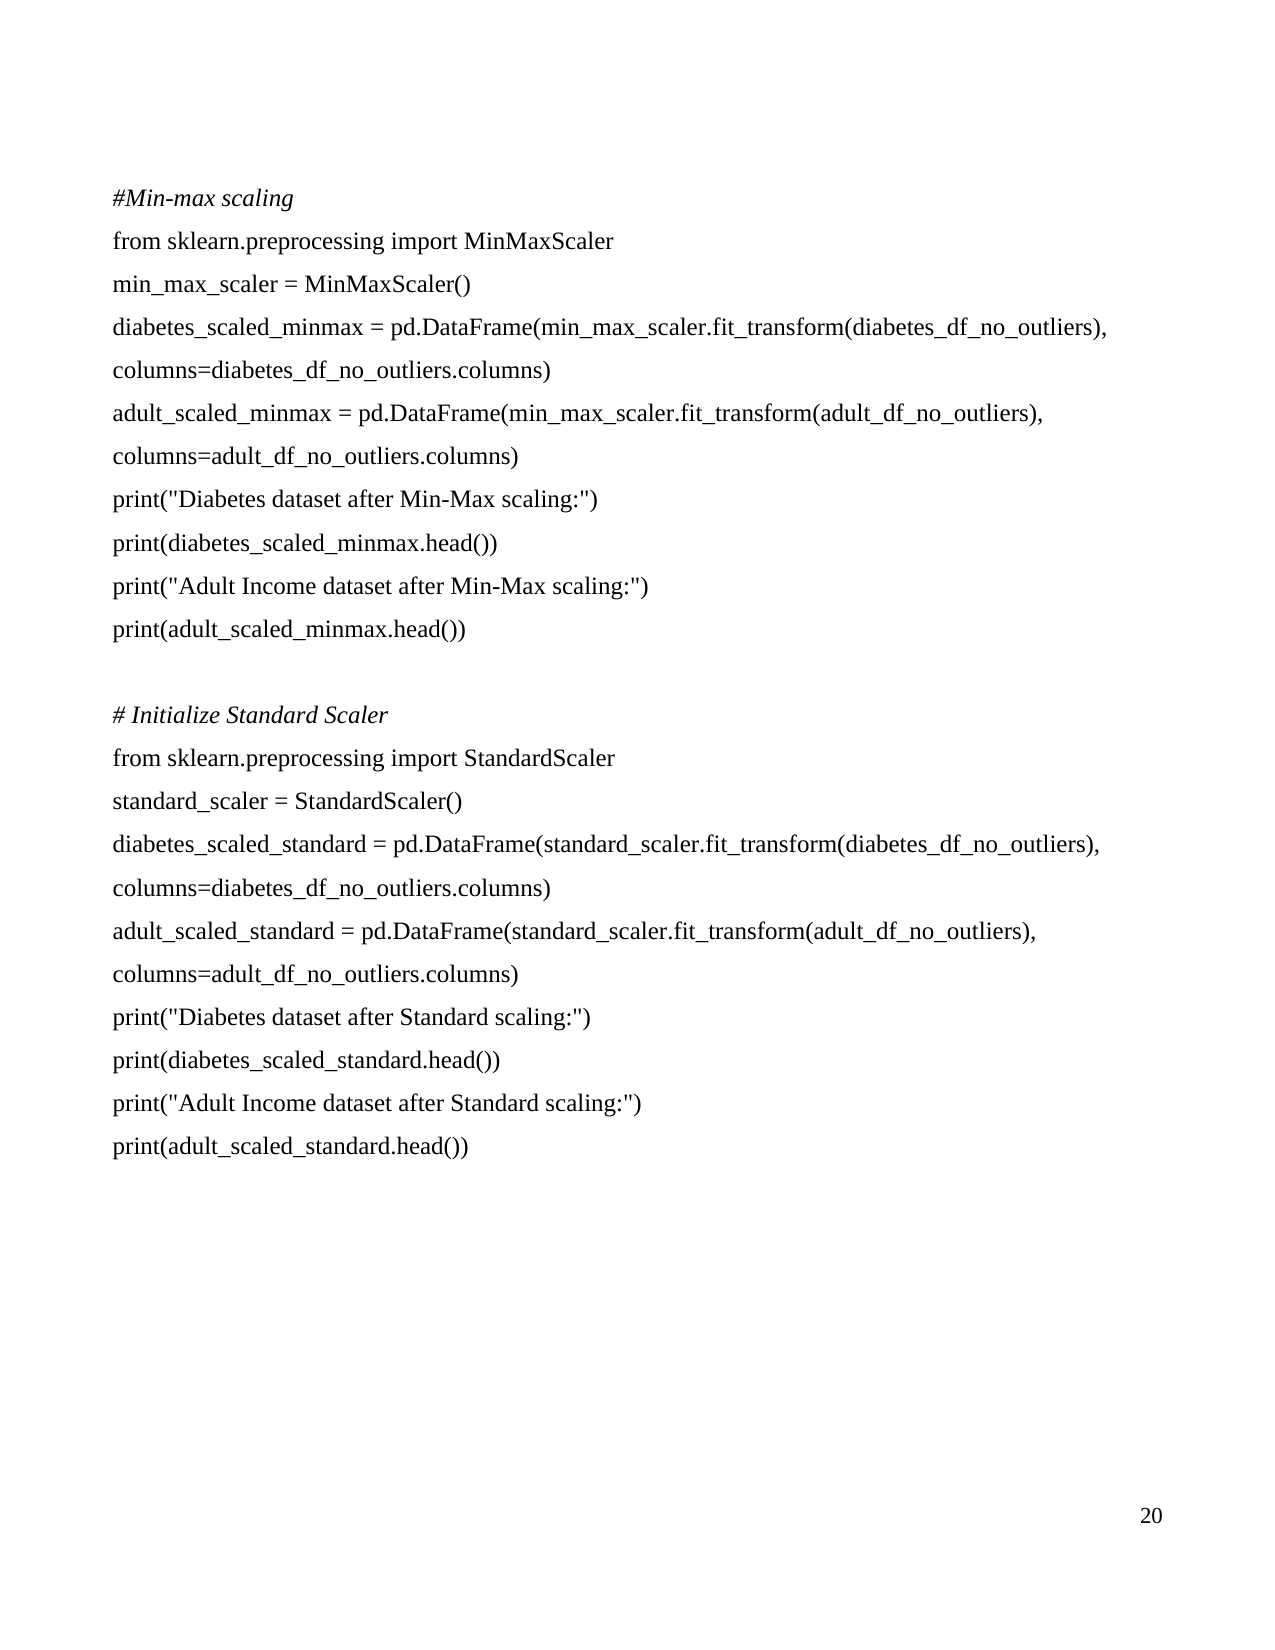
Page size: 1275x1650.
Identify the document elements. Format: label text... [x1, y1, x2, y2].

text print("Adult Income dataset after Min-Max scaling:") [112, 571, 1162, 599]
text diabetes_scaled_minmax = pd.DataFrame(min_max_scaler.fit_transform(diabetes_df_no_outliers), columns=diabetes_df_no_outliers.columns) [112, 312, 1162, 384]
text print(diabetes_scaled_minmax.head()) [112, 528, 1162, 556]
text print("Diabetes dataset after Min-Max scaling:") [112, 484, 1162, 513]
text #Min-max scaling [112, 183, 1162, 211]
text adult_scaled_minmax = pd.DataFrame(min_max_scaler.fit_transform(adult_df_no_outliers), columns=adult_df_no_outliers.columns) [112, 398, 1162, 470]
text adult_scaled_standard = pd.DataFrame(standard_scaler.fit_transform(adult_df_no_outliers), columns=adult_df_no_outliers.columns) [112, 916, 1162, 988]
text print("Diabetes dataset after Standard scaling:") [112, 1002, 1162, 1031]
text min_max_scaler = MinMaxScaler() [112, 269, 1162, 298]
text print(adult_scaled_minmax.head()) [112, 614, 1162, 643]
text print(adult_scaled_standard.head()) [112, 1131, 1162, 1160]
text standard_scaler = StandardScaler() [112, 786, 1162, 815]
text print(diabetes_scaled_standard.head()) [112, 1045, 1162, 1074]
text from sklearn.preprocessing import MinMaxScaler [112, 226, 1162, 254]
text print("Adult Income dataset after Standard scaling:") [112, 1088, 1162, 1117]
text from sklearn.preprocessing import StandardScaler [112, 743, 1162, 772]
text # Initialize Standard Scaler [112, 700, 1162, 729]
text diabetes_scaled_standard = pd.DataFrame(standard_scaler.fit_transform(diabetes_df_no_outliers), columns=diabetes_df_no_outliers.columns) [112, 829, 1162, 901]
